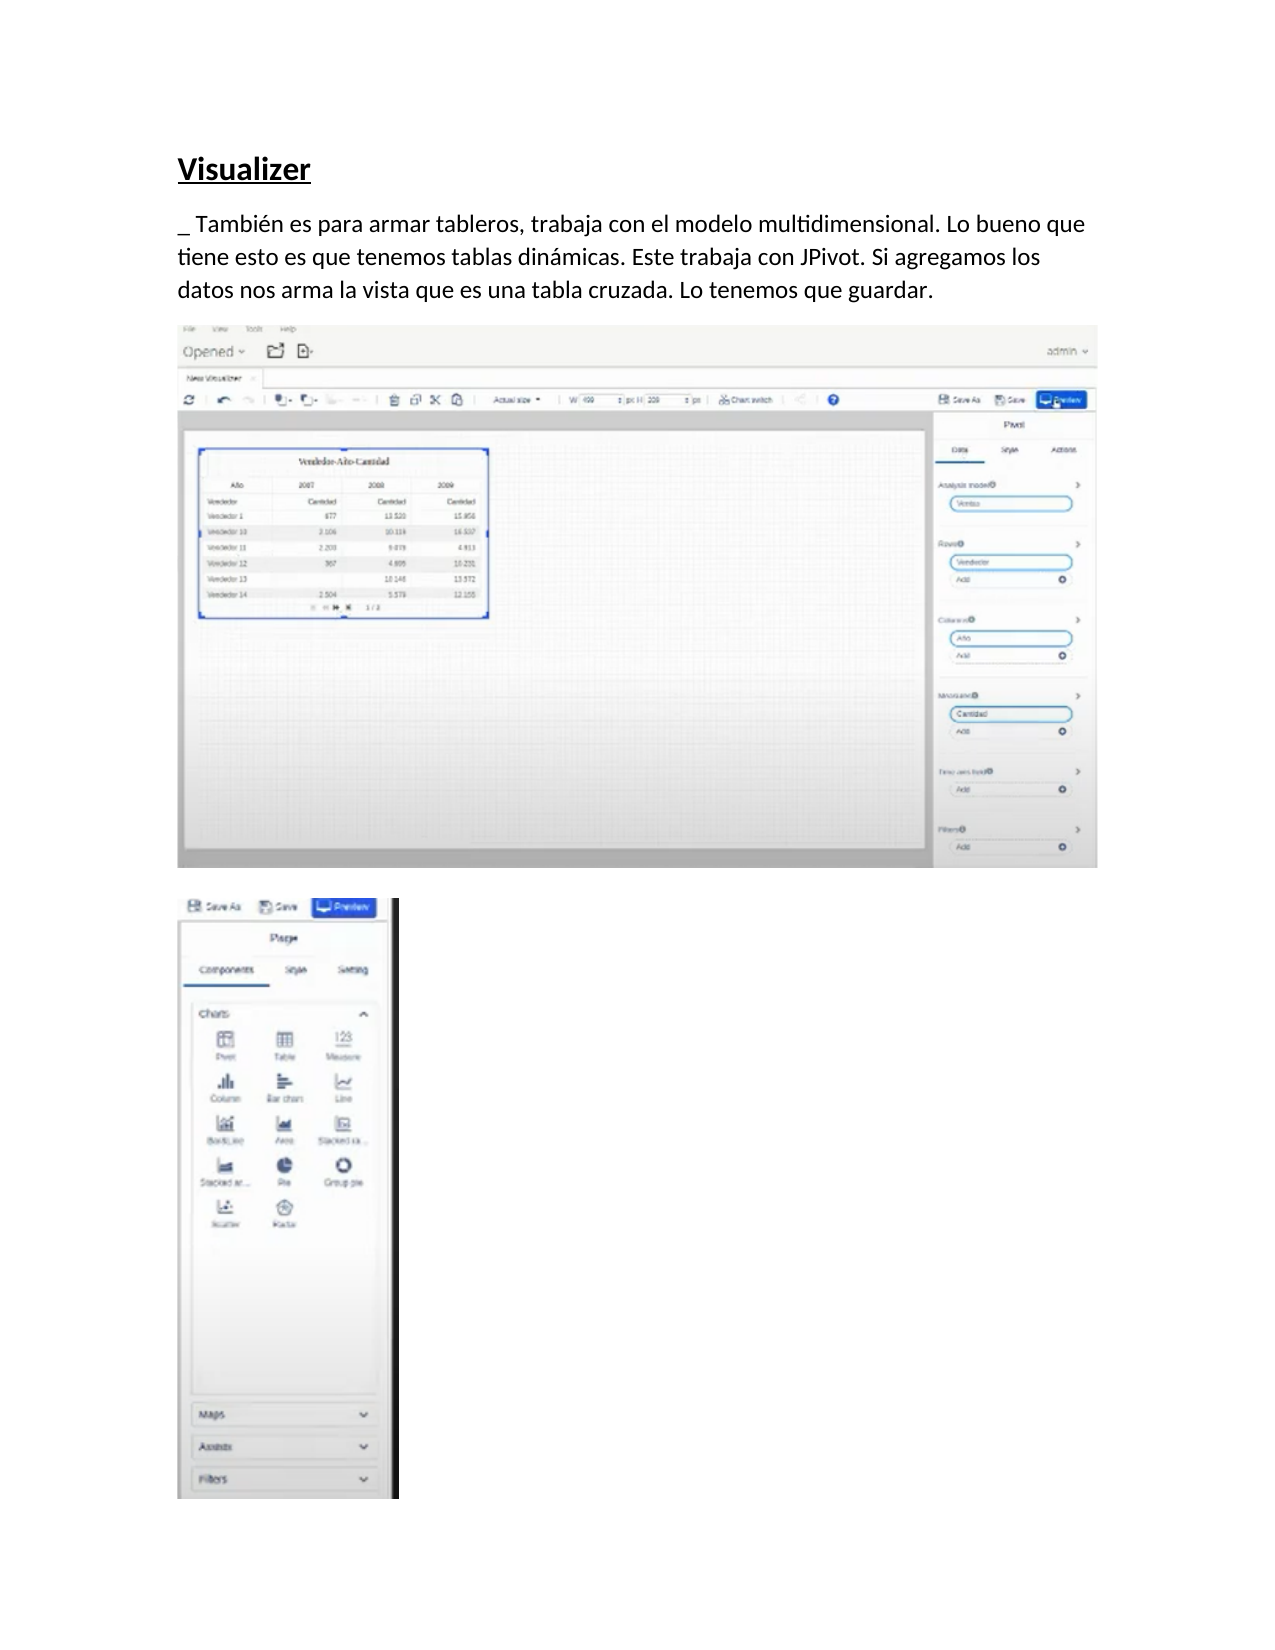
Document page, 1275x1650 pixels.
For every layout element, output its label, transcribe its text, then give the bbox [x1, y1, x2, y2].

text Visualizer [177, 148, 1098, 188]
picture [177, 898, 399, 1499]
picture [177, 325, 1098, 868]
text _ También es para armar tableros, trabaja con el modelo multidimensional. Lo bueno que tiene esto es que tenemos tablas dinámicas. Este trabaja con JPivot. Si agregamos los datos nos arma la vista que es una tabla cruzada. Lo tenemos que guardar. [177, 208, 1098, 304]
